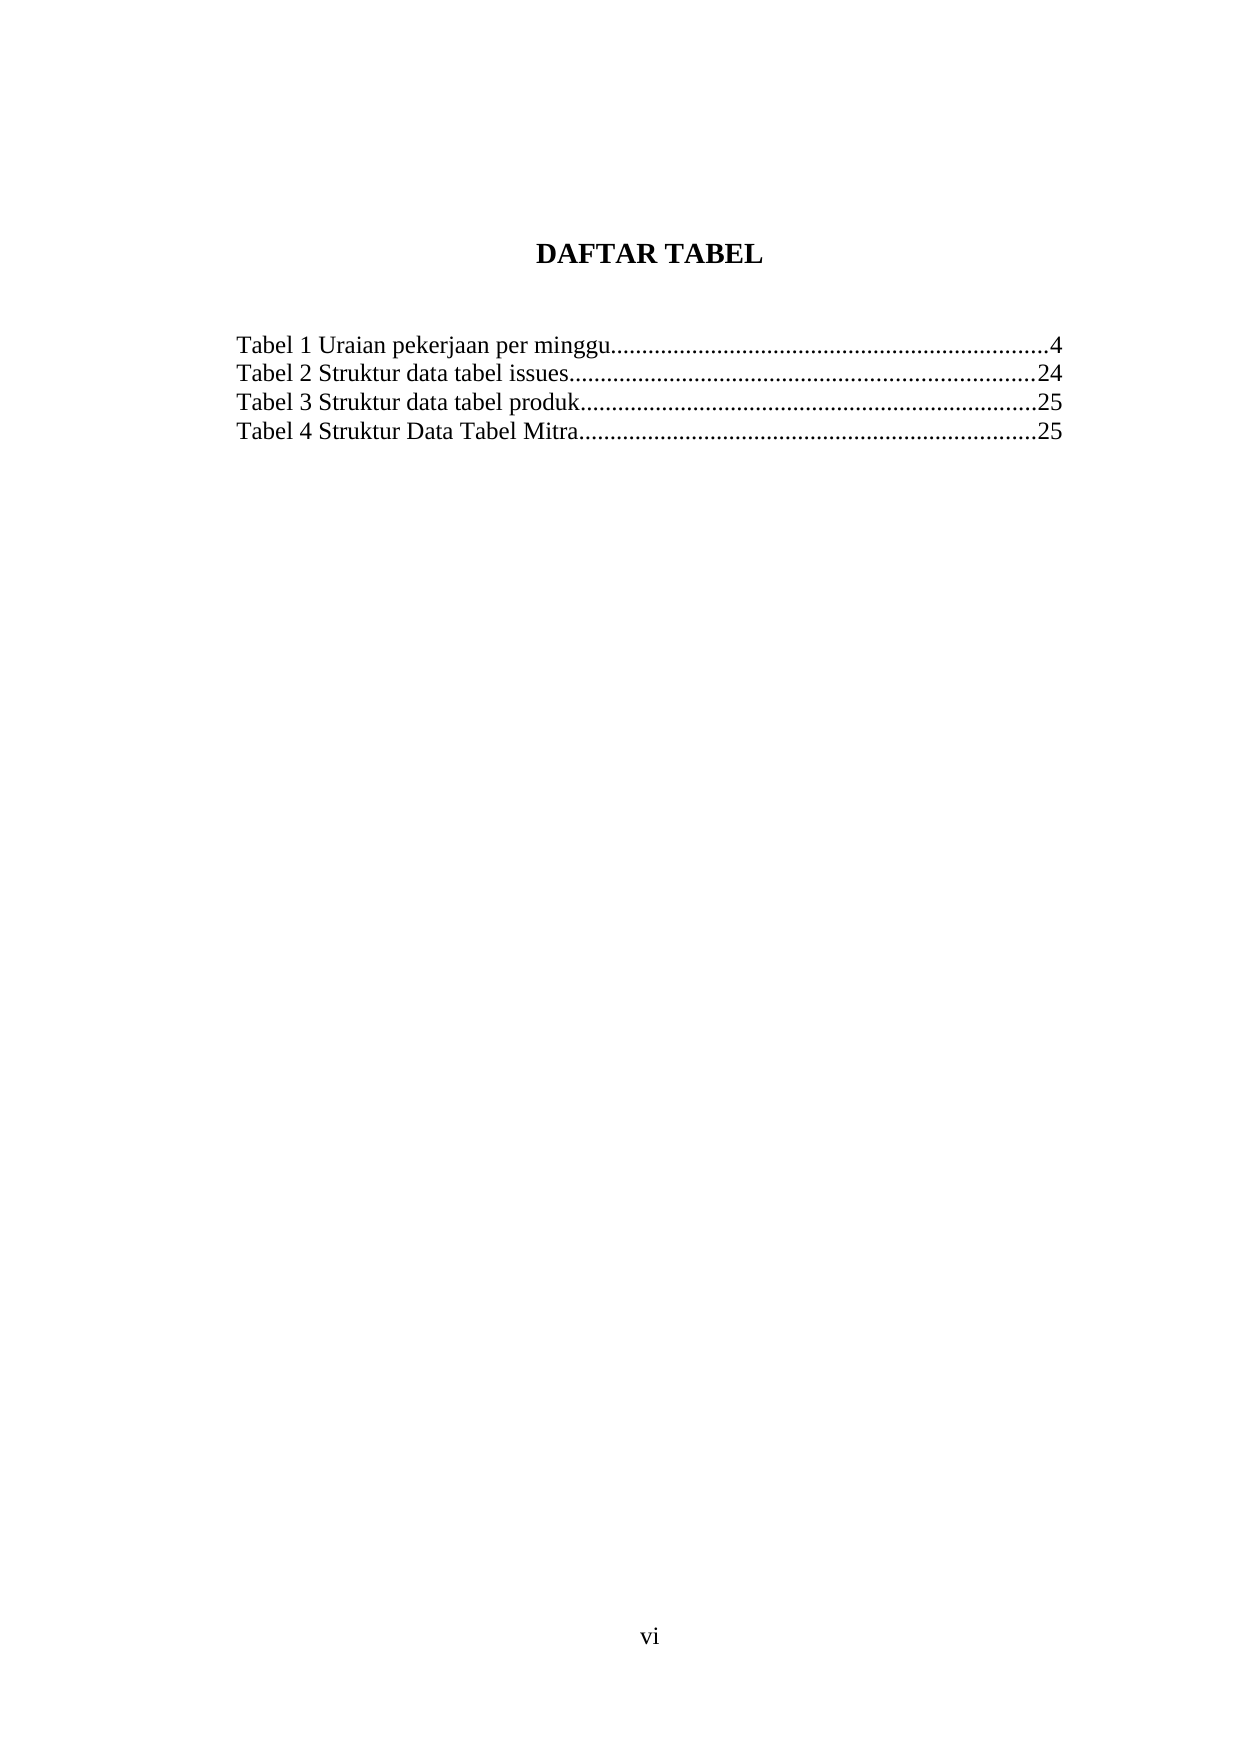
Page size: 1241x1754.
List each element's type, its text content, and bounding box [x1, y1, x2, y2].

subtitle DAFTAR TABEL [236, 236, 1063, 270]
text Tabel 3 Struktur data tabel produk 25 [236, 387, 1063, 416]
text Tabel 2 Struktur data tabel issues 24 [236, 358, 1063, 387]
text Tabel 4 Struktur Data Tabel Mitra 25 [236, 416, 1063, 445]
text Tabel 1 Uraian pekerjaan per minggu 4 [236, 330, 1063, 358]
